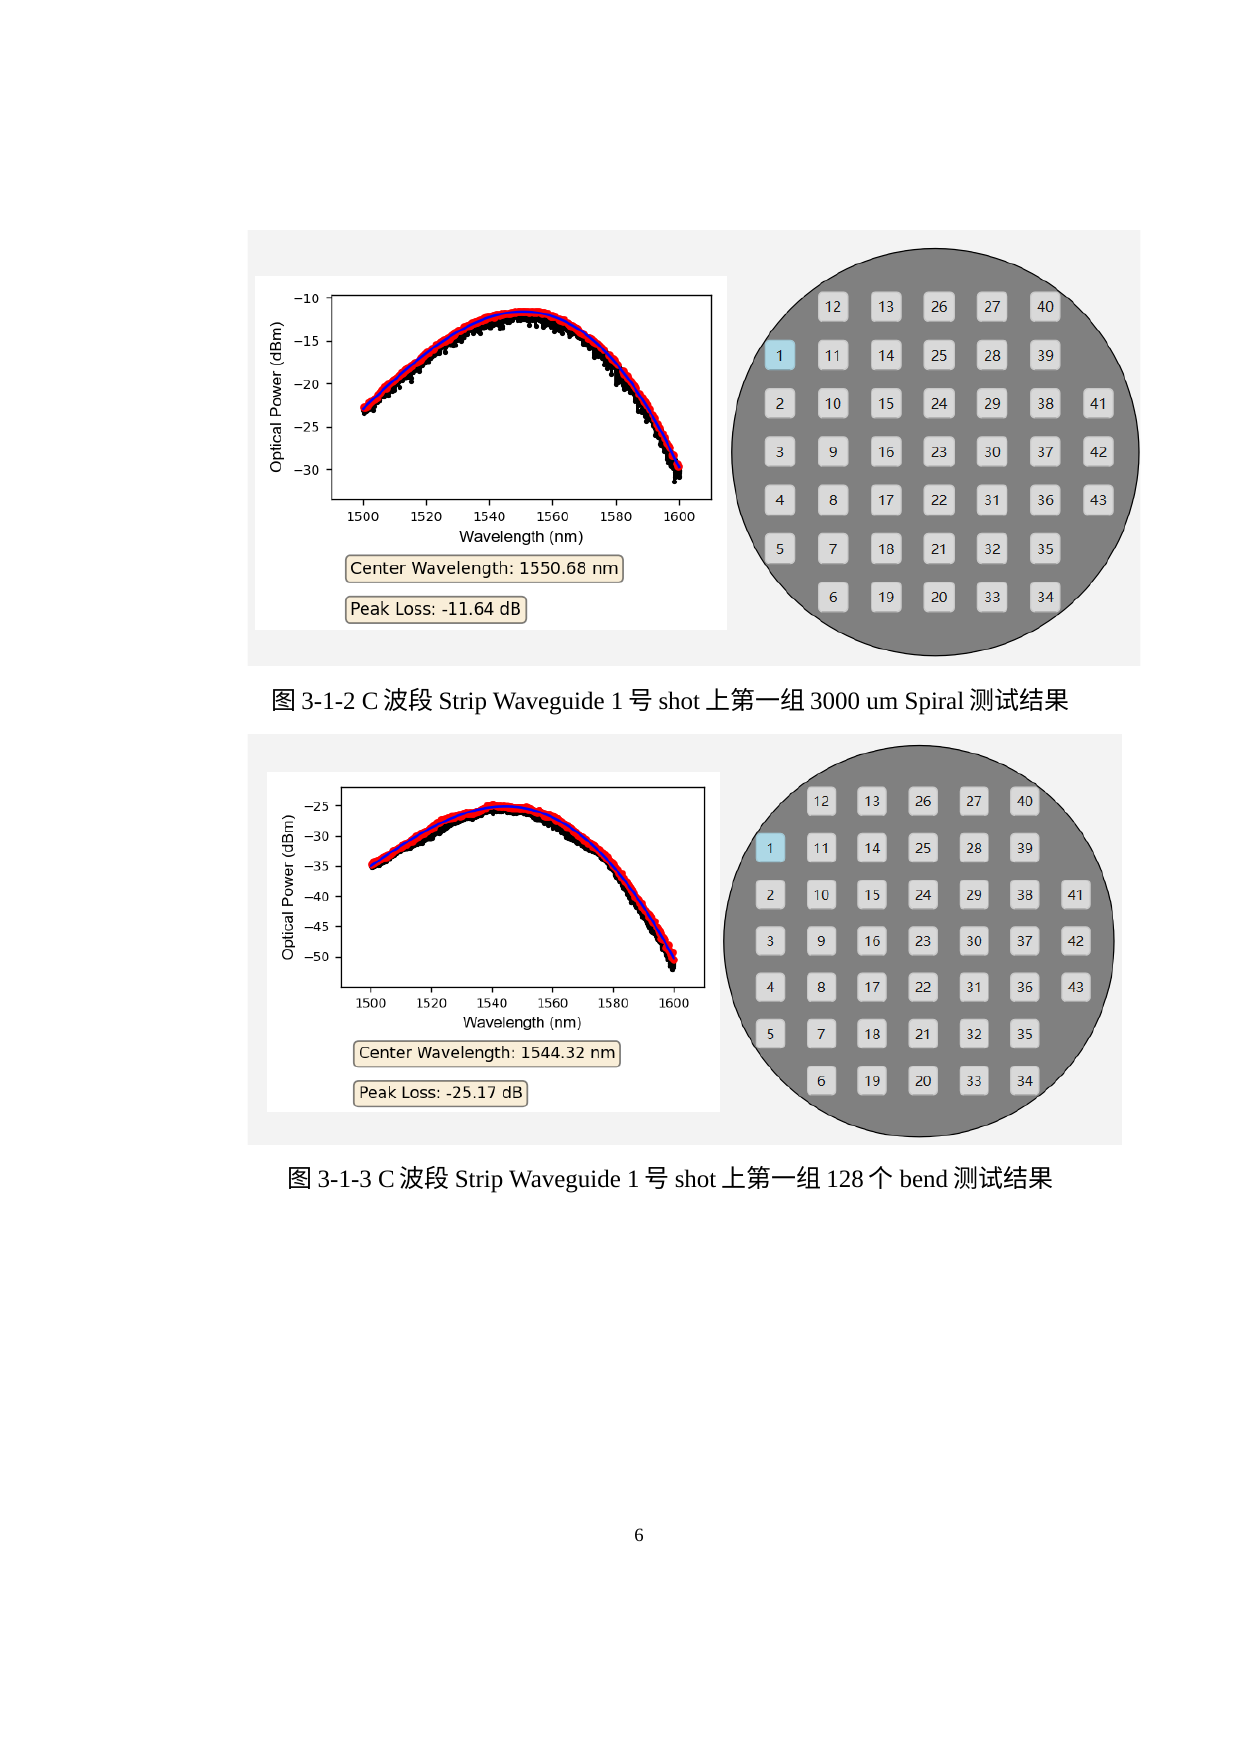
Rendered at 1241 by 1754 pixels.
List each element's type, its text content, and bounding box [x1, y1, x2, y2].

picture [247, 230, 1141, 666]
picture [247, 734, 1122, 1145]
text 图3-1-2 C波段Strip Waveguide 1号shot上第一组3000 um Spiral测试结果 [198, 680, 1092, 717]
text 图3-1-3 C波段Strip Waveguide 1号shot上第一组128个 bend测试结果 [198, 1158, 1092, 1195]
